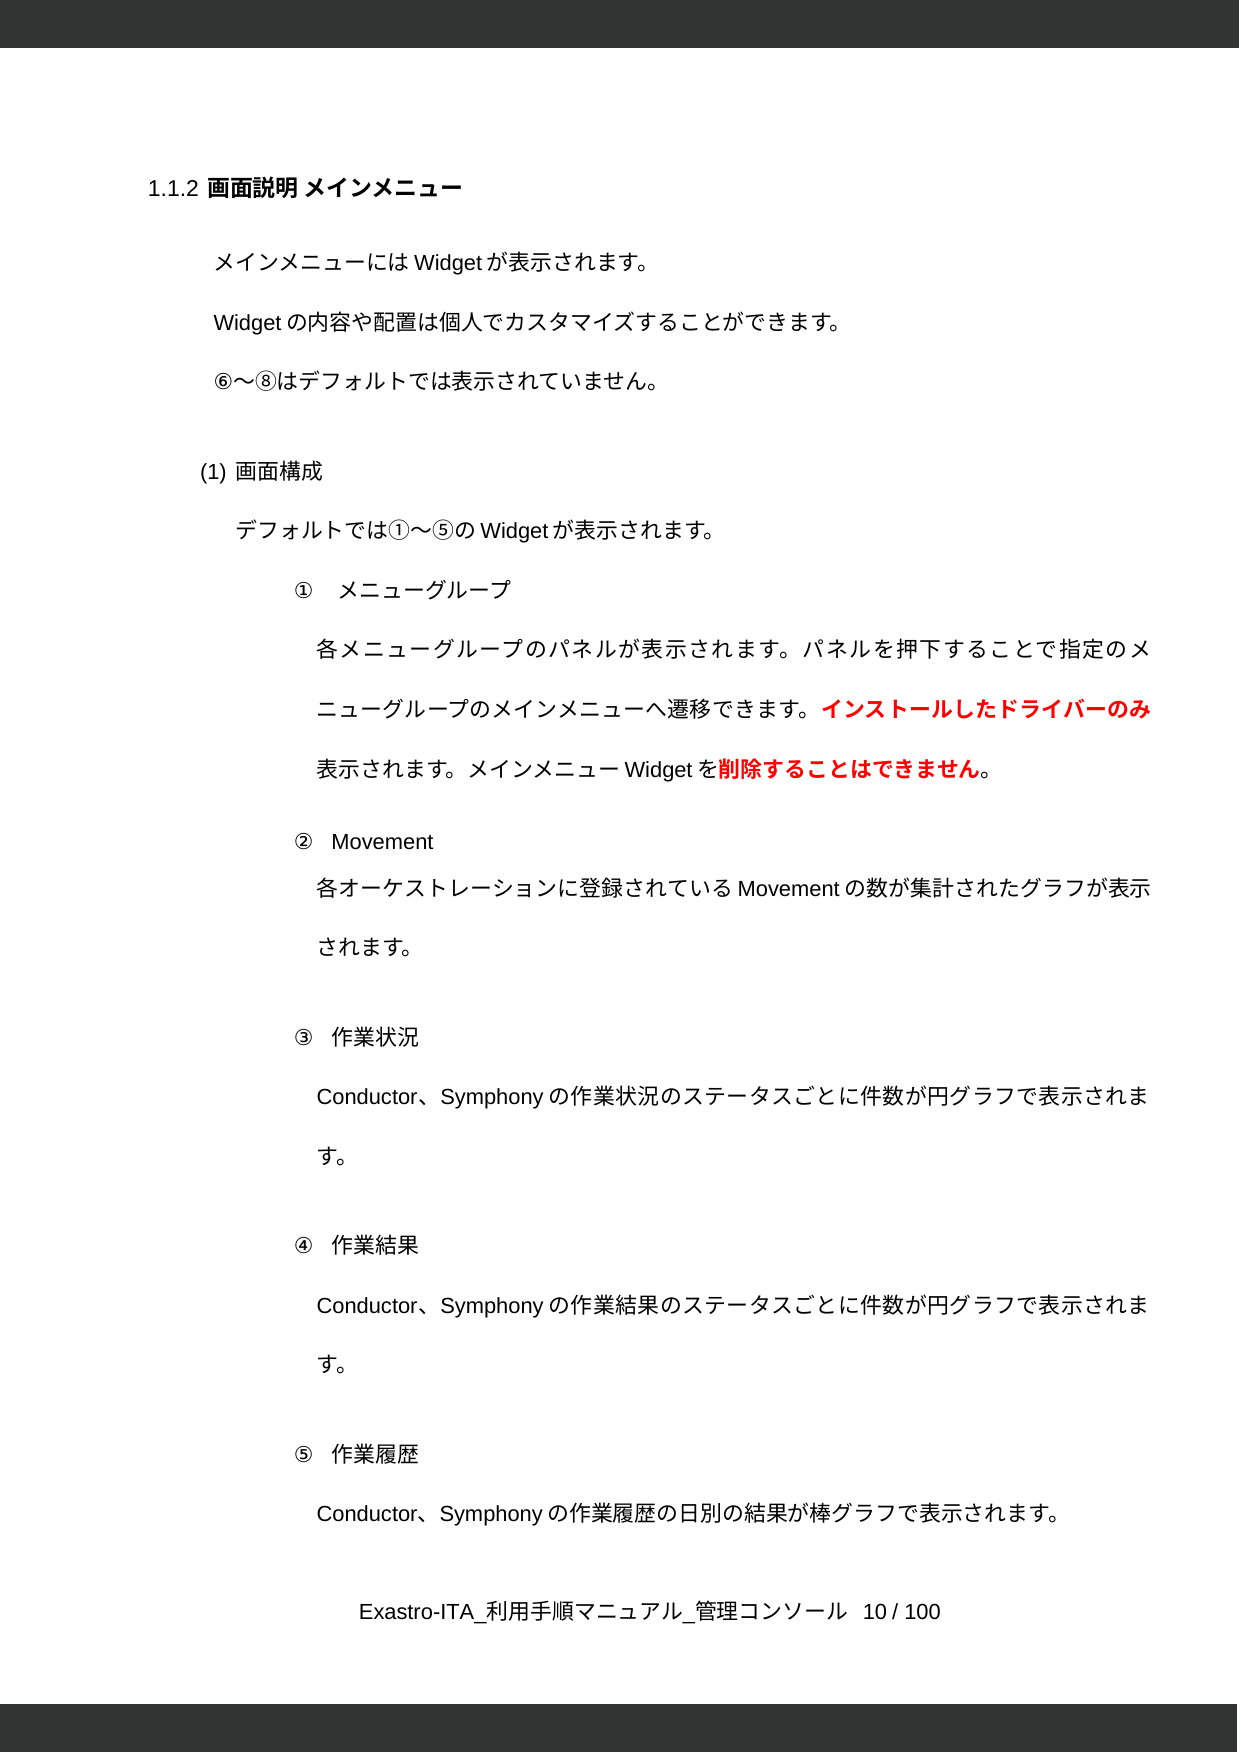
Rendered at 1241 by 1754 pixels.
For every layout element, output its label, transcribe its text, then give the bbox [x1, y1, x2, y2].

picture [0, 0, 1239, 48]
subtitle 画面構成 [200, 440, 1152, 499]
list 作業状況 [294, 1006, 1152, 1065]
picture [0, 1704, 1237, 1752]
text 各メニューグループのパネルが表示されます。パネルを押下することで指定のメニューグループのメインメニューへ遷移できます。インストールしたドライバーのみ表示されます。メインメニューWidgetを削除することはできません。 [316, 618, 1152, 797]
text メインメニューにはWidgetが表示されます。 [148, 231, 1152, 291]
text Widgetの内容や配置は個人でカスタマイズすることができます。 [148, 291, 1152, 350]
list Movement [294, 827, 1152, 857]
list 作業履歴 [294, 1423, 1152, 1482]
list メニューグループ [294, 559, 1152, 618]
list 作業結果 [294, 1214, 1152, 1274]
text 各オーケストレーションに登録されているMovementの数が集計されたグラフが表示されます。 [316, 857, 1152, 976]
text デフォルトでは①～⑤のWidgetが表示されます。 [148, 499, 1152, 559]
text Conductor、Symphonyの作業履歴の日別の結果が棒グラフで表示されます。 [316, 1482, 1152, 1542]
text Conductor、Symphonyの作業結果のステータスごとに件数が円グラフで表示されます。 [316, 1274, 1152, 1393]
text Conductor、Symphonyの作業状況のステータスごとに件数が円グラフで表示されます。 [316, 1065, 1152, 1184]
text ⑥～⑧はデフォルトでは表示されていません。 [148, 350, 1152, 410]
subtitle 画面説明 メインメニュー [148, 157, 1152, 216]
